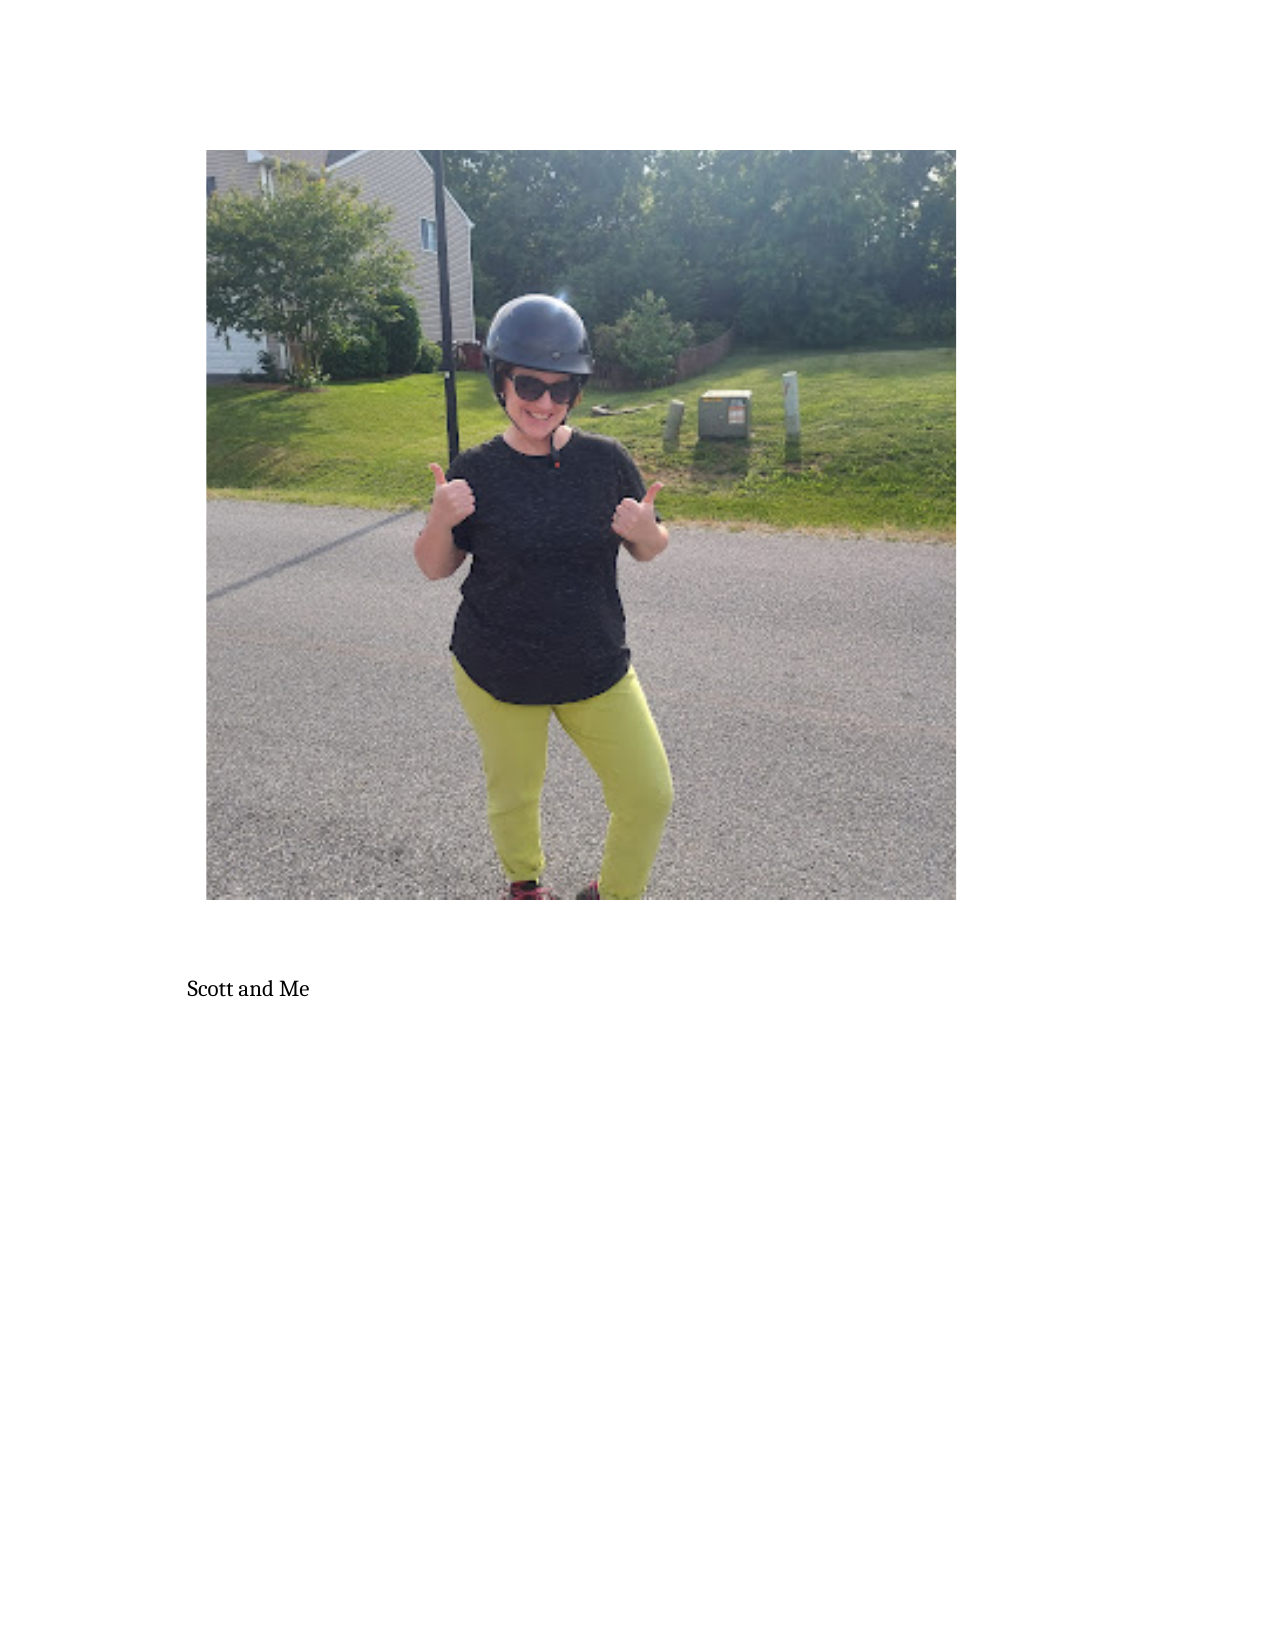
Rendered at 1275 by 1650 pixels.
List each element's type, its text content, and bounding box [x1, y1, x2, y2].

picture [206, 150, 957, 900]
text Scott and Me [187, 976, 1087, 1002]
